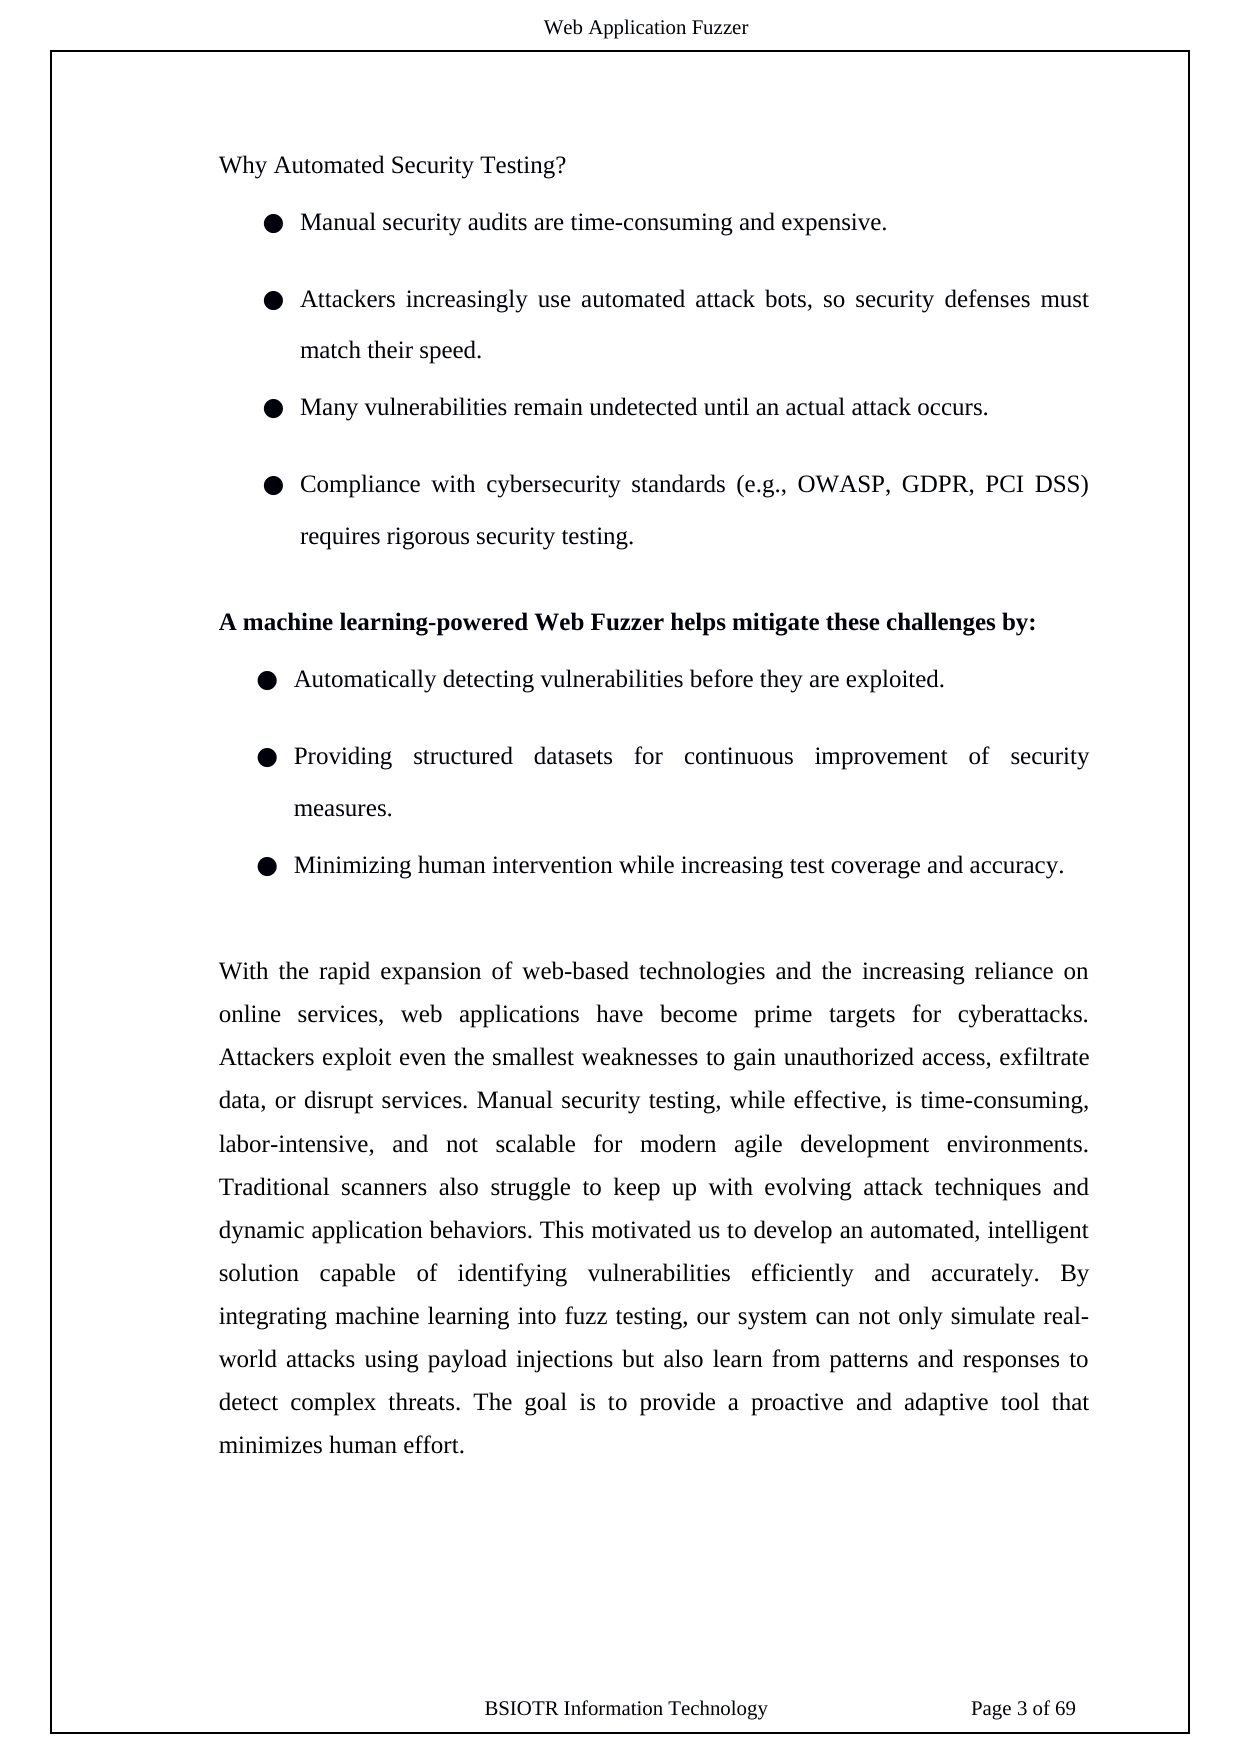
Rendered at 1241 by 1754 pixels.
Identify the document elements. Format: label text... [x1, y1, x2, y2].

list Providing structured datasets for continuous improvement of security measures. [256, 727, 1090, 822]
list Manual security audits are time-consuming and expensive. [262, 193, 1090, 244]
list Compliance with cybersecurity standards (e.g., OWASP, GDPR, PCI DSS) requires rigorous security testing. [262, 456, 1090, 550]
text A machine learning-powered Web Fuzzer helps mitigate these challenges by: [218, 607, 1090, 636]
text Why Automated Security Testing? [218, 150, 1090, 179]
list Many vulnerabilities remain undetected until an actual attack occurs. [262, 379, 1090, 430]
text With the rapid expansion of web-based technologies and the increasing reliance on online services, web applications have become prime targets for cyberattacks. Attackers exploit even the smallest weaknesses to gain unauthorized access, exfiltrate data, or disrupt services. Manual security testing, while effective, is time-consuming, labor-intensive, and not scalable for modern agile development environments. Traditional scanners also struggle to keep up with evolving attack techniques and dynamic application behaviors. This motivated us to develop an automated, intelligent solution capable of identifying vulnerabilities efficiently and accurately. By integrating machine learning into fuzz testing, our system can not only simulate real-world attacks using payload injections but also learn from patterns and responses to detect complex threats. The goal is to provide a proactive and adaptive tool that minimizes human effort. [218, 956, 1090, 1459]
list Automatically detecting vulnerabilities before they are exploited. [256, 651, 1090, 702]
list Minimizing human intervention while increasing test coverage and accuracy. [256, 836, 1090, 887]
list Attackers increasingly use automated attack bots, so security defenses must match their speed. [262, 270, 1090, 364]
